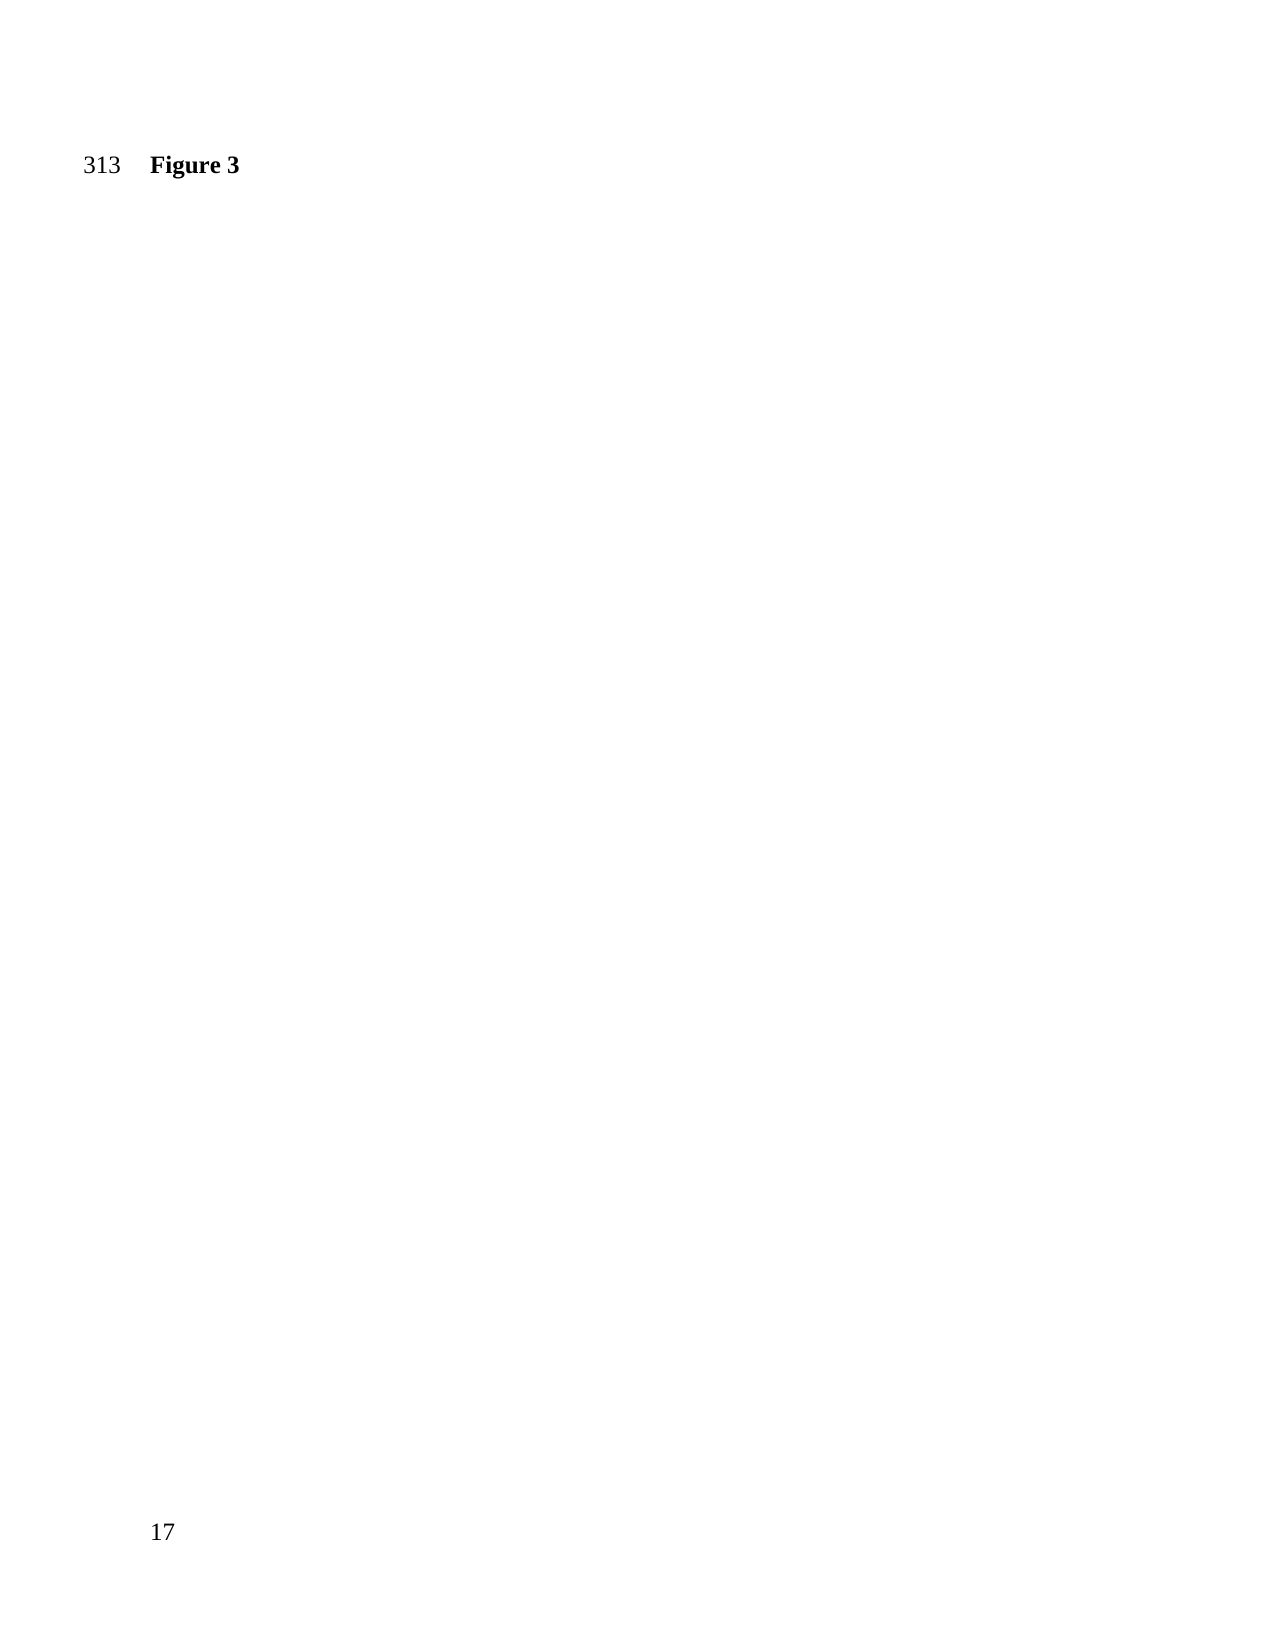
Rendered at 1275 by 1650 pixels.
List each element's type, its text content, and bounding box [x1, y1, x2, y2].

text Figure 3 [150, 150, 1125, 179]
